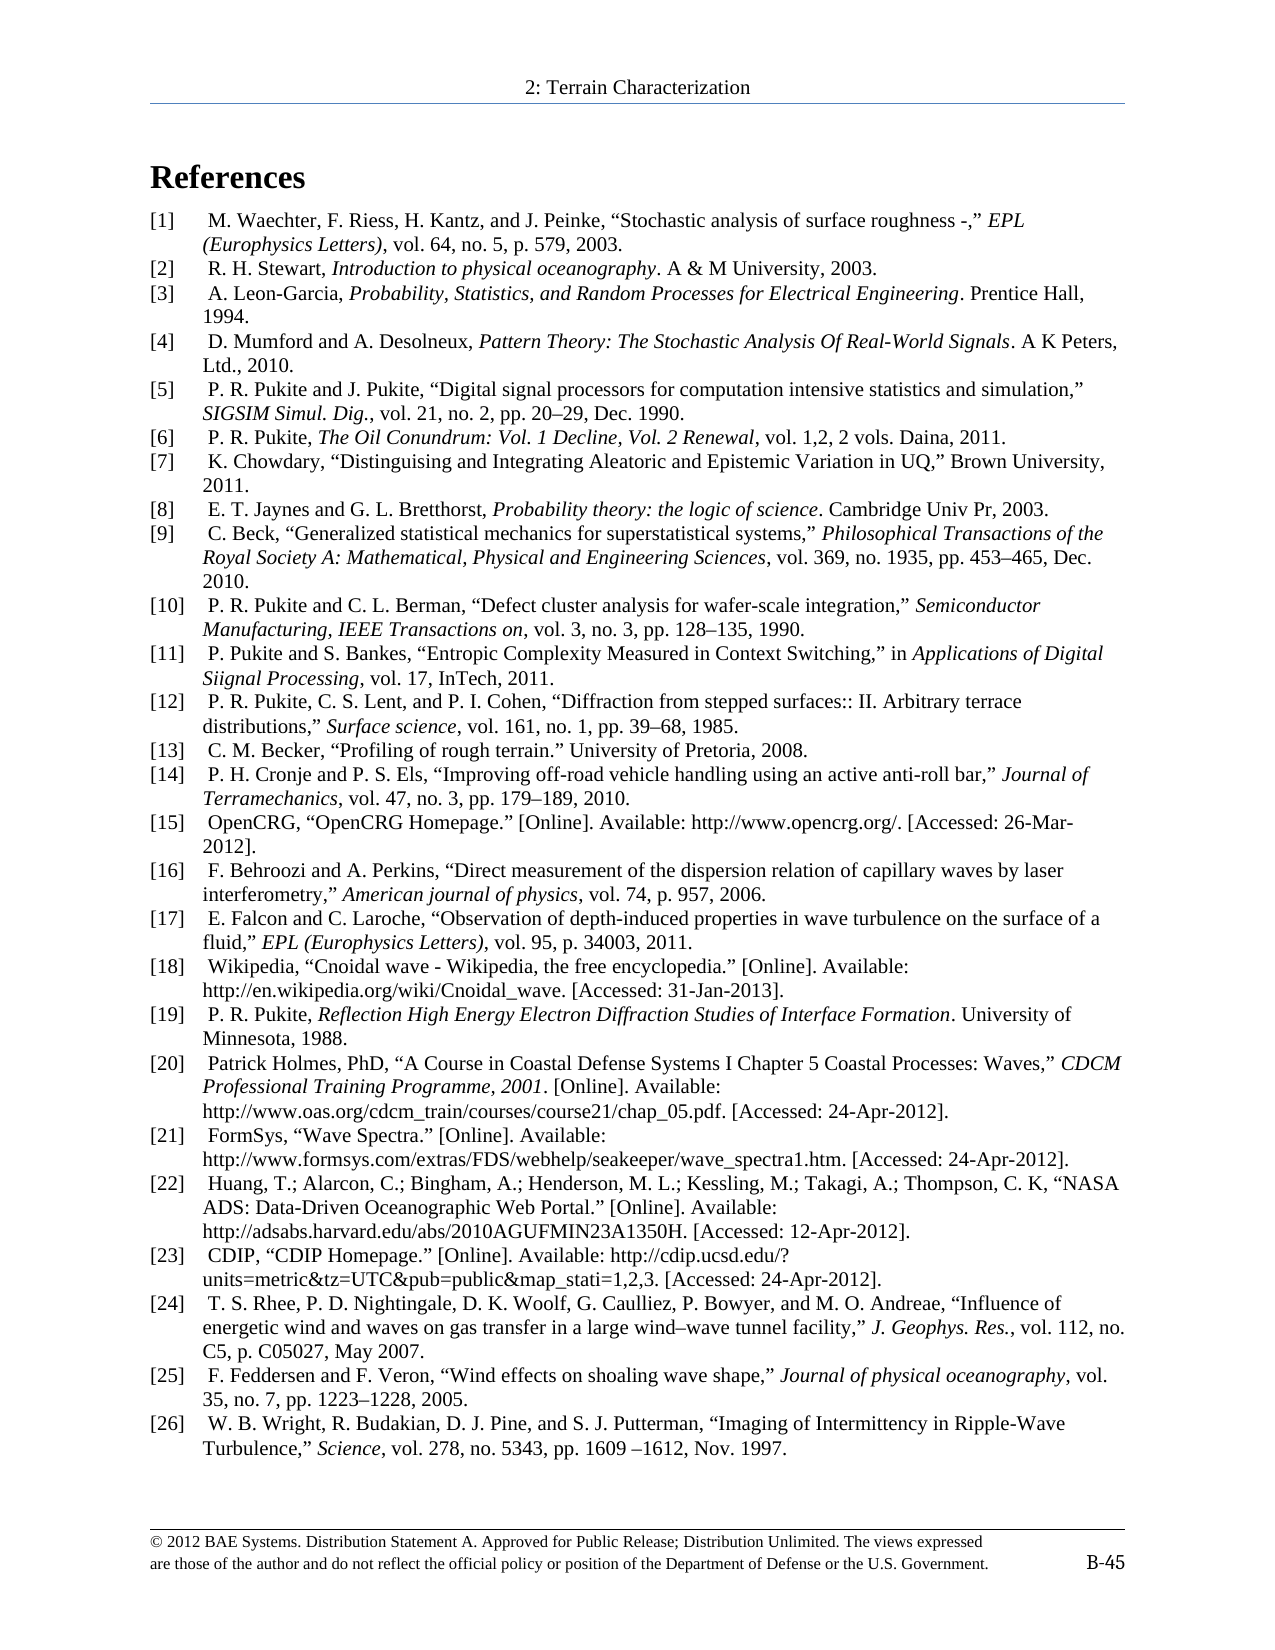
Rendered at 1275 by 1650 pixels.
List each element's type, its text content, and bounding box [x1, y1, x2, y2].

text [21] FormSys, “Wave Spectra.” [Online]. Available: http://www.formsys.com/extras/FDS/webhelp/seakeeper/wave_spectra1.htm. [Accessed: 24-Apr-2012]. [150, 1123, 1125, 1171]
text [2] R. H. Stewart, Introduction to physical oceanography. A & M University, 2003. [150, 256, 1125, 280]
text [3] A. Leon-Garcia, Probability, Statistics, and Random Processes for Electrical Engineering. Prentice Hall, 1994. [150, 280, 1125, 328]
text [20] Patrick Holmes, PhD, “A Course in Coastal Defense Systems I Chapter 5 Coastal Processes: Waves,” CDCM Professional Training Programme, 2001. [Online]. Available: http://www.oas.org/cdcm_train/courses/course21/chap_05.pdf. [Accessed: 24-Apr-2012]. [150, 1050, 1125, 1123]
text [25] F. Feddersen and F. Veron, “Wind effects on shoaling wave shape,” Journal of physical oceanography, vol. 35, no. 7, pp. 1223–1228, 2005. [150, 1363, 1125, 1411]
text [18] Wikipedia, “Cnoidal wave - Wikipedia, the free encyclopedia.” [Online]. Available: http://en.wikipedia.org/wiki/Cnoidal_wave. [Accessed: 31-Jan-2013]. [150, 954, 1125, 1002]
text [23] CDIP, “CDIP Homepage.” [Online]. Available: http://cdip.ucsd.edu/?units=metric&tz=UTC&pub=public&map_stati=1,2,3. [Accessed: 24-Apr-2012]. [150, 1243, 1125, 1291]
text [12] P. R. Pukite, C. S. Lent, and P. I. Cohen, “Diffraction from stepped surfaces:: II. Arbitrary terrace distributions,” Surface science, vol. 161, no. 1, pp. 39–68, 1985. [150, 689, 1125, 738]
text [19] P. R. Pukite, Reflection High Energy Electron Diffraction Studies of Interface Formation. University of Minnesota, 1988. [150, 1002, 1125, 1050]
text [26] W. B. Wright, R. Budakian, D. J. Pine, and S. J. Putterman, “Imaging of Intermittency in Ripple-Wave Turbulence,” Science, vol. 278, no. 5343, pp. 1609 –1612, Nov. 1997. [150, 1411, 1125, 1459]
text [11] P. Pukite and S. Bankes, “Entropic Complexity Measured in Context Switching,” in Applications of Digital Siignal Processing, vol. 17, InTech, 2011. [150, 641, 1125, 689]
text [14] P. H. Cronje and P. S. Els, “Improving off-road vehicle handling using an active anti-roll bar,” Journal of Terramechanics, vol. 47, no. 3, pp. 179–189, 2010. [150, 762, 1125, 810]
text [1] M. Waechter, F. Riess, H. Kantz, and J. Peinke, “Stochastic analysis of surface roughness -,” EPL (Europhysics Letters), vol. 64, no. 5, p. 579, 2003. [150, 208, 1125, 256]
text [8] E. T. Jaynes and G. L. Bretthorst, Probability theory: the logic of science. Cambridge Univ Pr, 2003. [150, 497, 1125, 521]
text [4] D. Mumford and A. Desolneux, Pattern Theory: The Stochastic Analysis Of Real-World Signals. A K Peters, Ltd., 2010. [150, 328, 1125, 377]
text [15] OpenCRG, “OpenCRG Homepage.” [Online]. Available: http://www.opencrg.org/. [Accessed: 26-Mar-2012]. [150, 810, 1125, 858]
text [24] T. S. Rhee, P. D. Nightingale, D. K. Woolf, G. Caulliez, P. Bowyer, and M. O. Andreae, “Influence of energetic wind and waves on gas transfer in a large wind–wave tunnel facility,” J. Geophys. Res., vol. 112, no. C5, p. C05027, May 2007. [150, 1291, 1125, 1363]
text References [150, 157, 900, 196]
text [5] P. R. Pukite and J. Pukite, “Digital signal processors for computation intensive statistics and simulation,” SIGSIM Simul. Dig., vol. 21, no. 2, pp. 20–29, Dec. 1990. [150, 377, 1125, 425]
text [7] K. Chowdary, “Distinguising and Integrating Aleatoric and Epistemic Variation in UQ,” Brown University, 2011. [150, 449, 1125, 497]
text [17] E. Falcon and C. Laroche, “Observation of depth-induced properties in wave turbulence on the surface of a fluid,” EPL (Europhysics Letters), vol. 95, p. 34003, 2011. [150, 906, 1125, 954]
text [16] F. Behroozi and A. Perkins, “Direct measurement of the dispersion relation of capillary waves by laser interferometry,” American journal of physics, vol. 74, p. 957, 2006. [150, 858, 1125, 906]
text [6] P. R. Pukite, The Oil Conundrum: Vol. 1 Decline, Vol. 2 Renewal, vol. 1,2, 2 vols. Daina, 2011. [150, 425, 1125, 449]
text [22] Huang, T.; Alarcon, C.; Bingham, A.; Henderson, M. L.; Kessling, M.; Takagi, A.; Thompson, C. K, “NASA ADS: Data-Driven Oceanographic Web Portal.” [Online]. Available: http://adsabs.harvard.edu/abs/2010AGUFMIN23A1350H. [Accessed: 12-Apr-2012]. [150, 1171, 1125, 1243]
text [9] C. Beck, “Generalized statistical mechanics for superstatistical systems,” Philosophical Transactions of the Royal Society A: Mathematical, Physical and Engineering Sciences, vol. 369, no. 1935, pp. 453–465, Dec. 2010. [150, 521, 1125, 593]
text [13] C. M. Becker, “Profiling of rough terrain.” University of Pretoria, 2008. [150, 738, 1125, 762]
text [10] P. R. Pukite and C. L. Berman, “Defect cluster analysis for wafer-scale integration,” Semiconductor Manufacturing, IEEE Transactions on, vol. 3, no. 3, pp. 128–135, 1990. [150, 593, 1125, 641]
